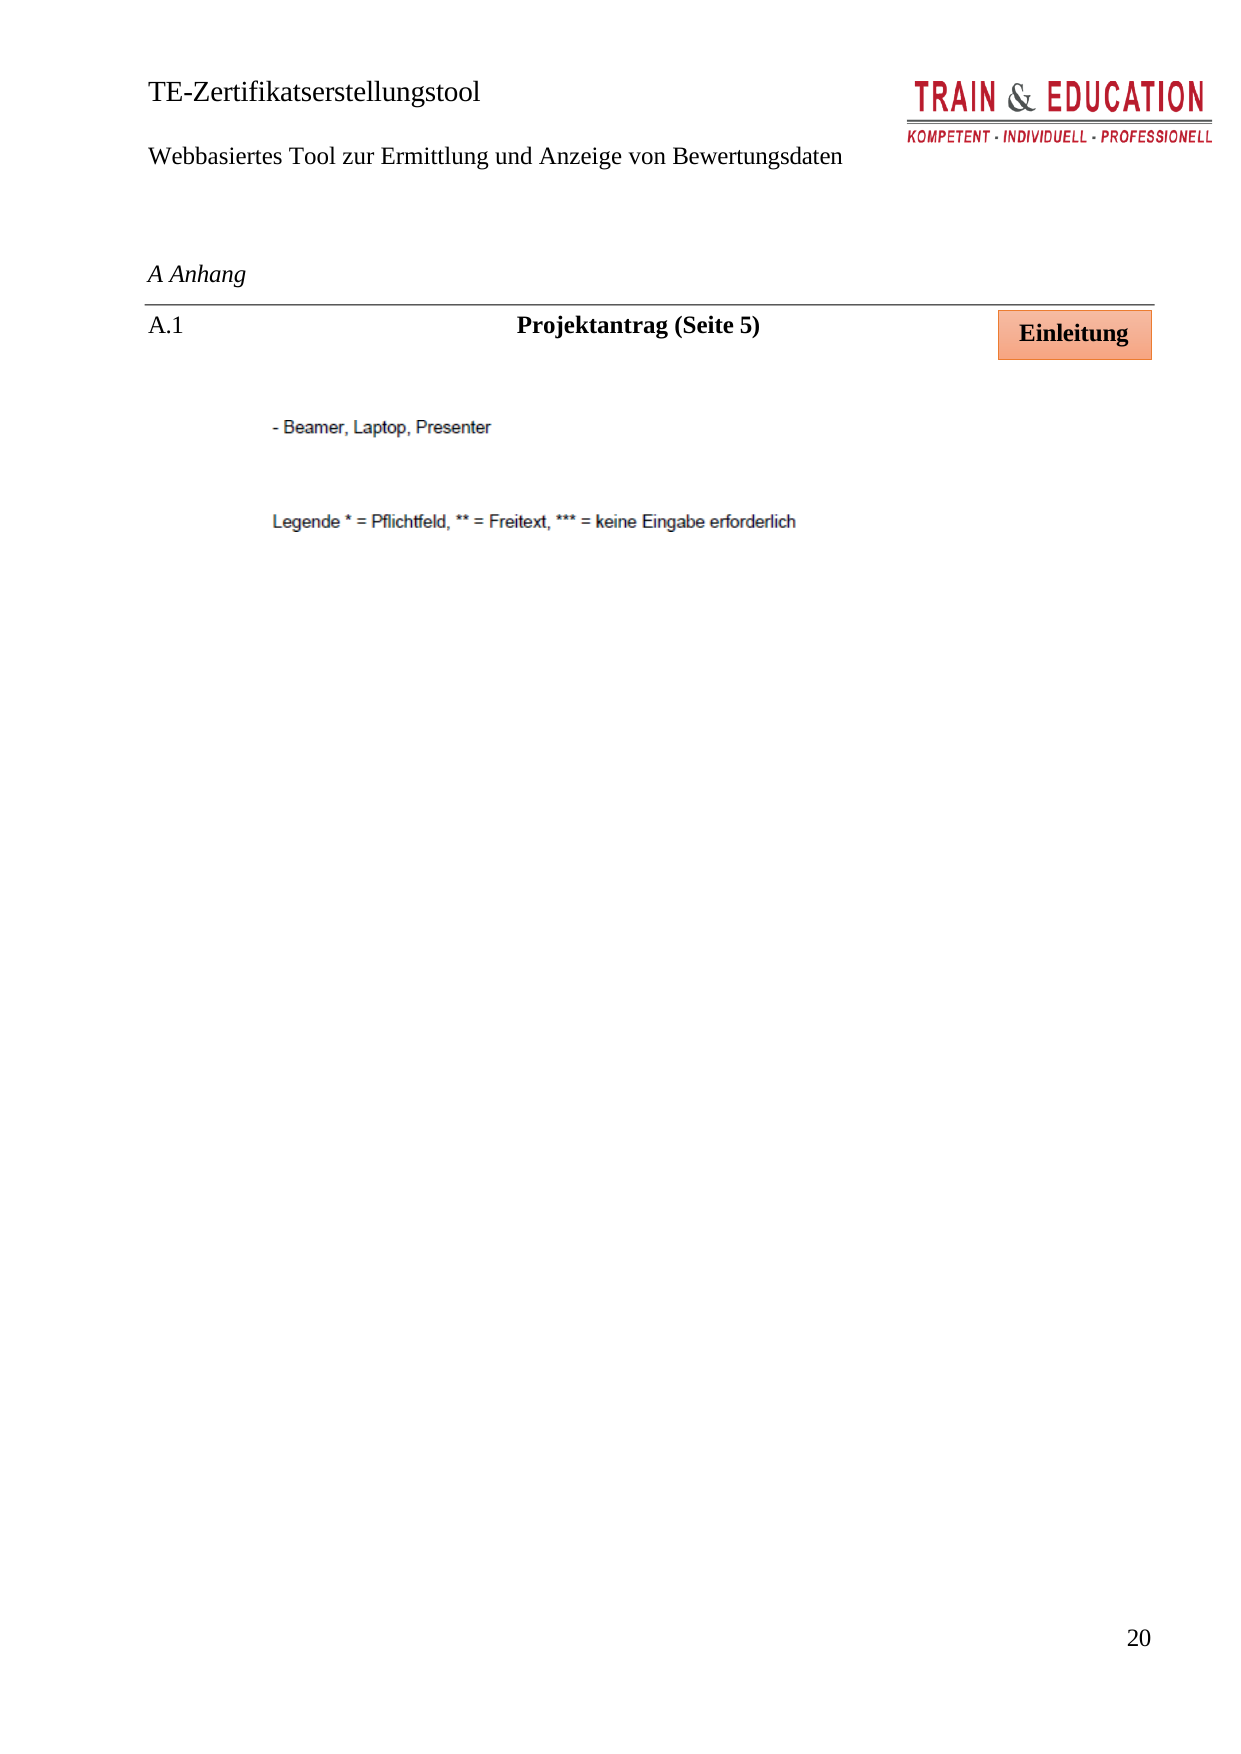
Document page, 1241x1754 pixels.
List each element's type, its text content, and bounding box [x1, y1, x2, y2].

text A Anhang [148, 259, 1178, 288]
picture [906, 81, 1213, 143]
picture [271, 420, 796, 532]
picture [999, 311, 1151, 359]
